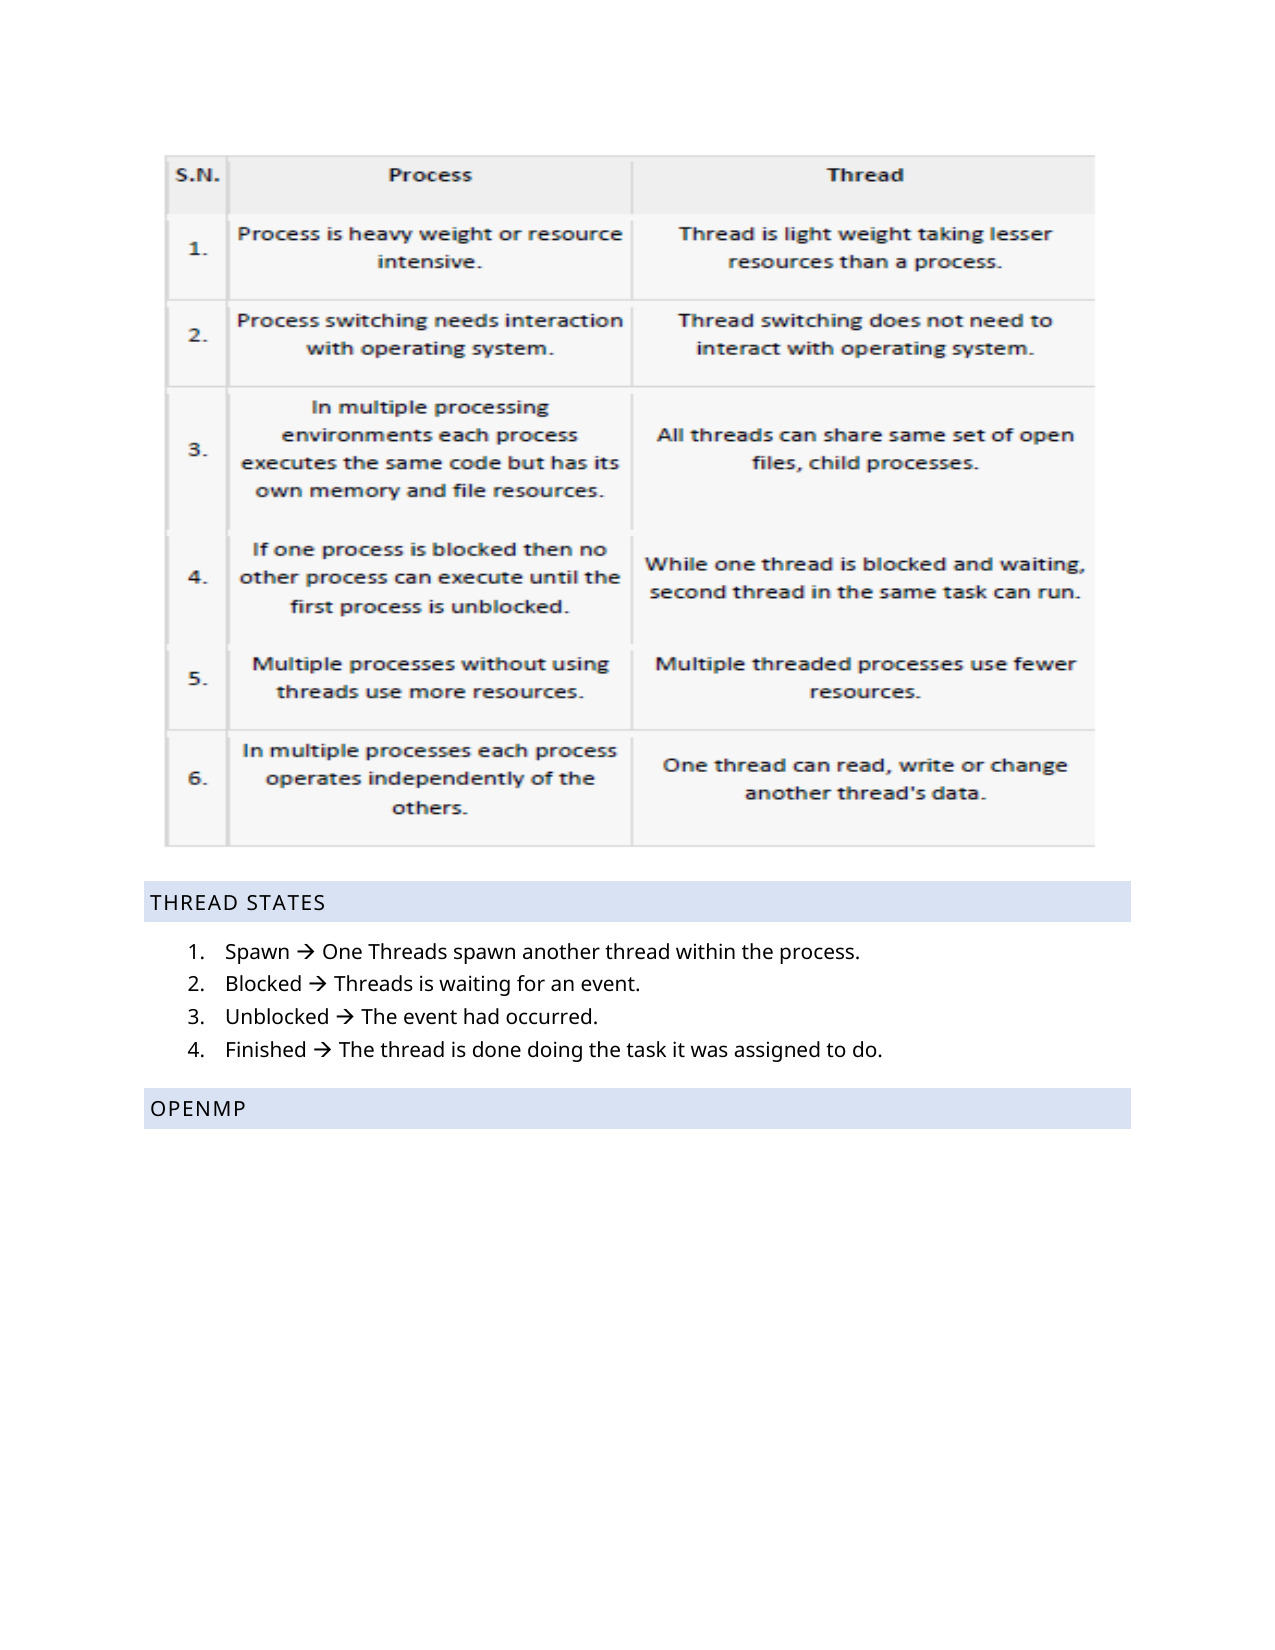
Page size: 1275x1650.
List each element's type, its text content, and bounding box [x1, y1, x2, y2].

list Spawn One Threads spawn another thread within the process. [187, 937, 1125, 965]
subtitle Thread States [150, 888, 1125, 916]
list Blocked Threads is waiting for an event. [187, 969, 1125, 998]
list Unblocked The event had occurred. [187, 1002, 1125, 1031]
list Finished The thread is done doing the task it was assigned to do. [187, 1035, 1125, 1063]
picture [150, 150, 1125, 857]
subtitle OpenMP [150, 1095, 1125, 1123]
